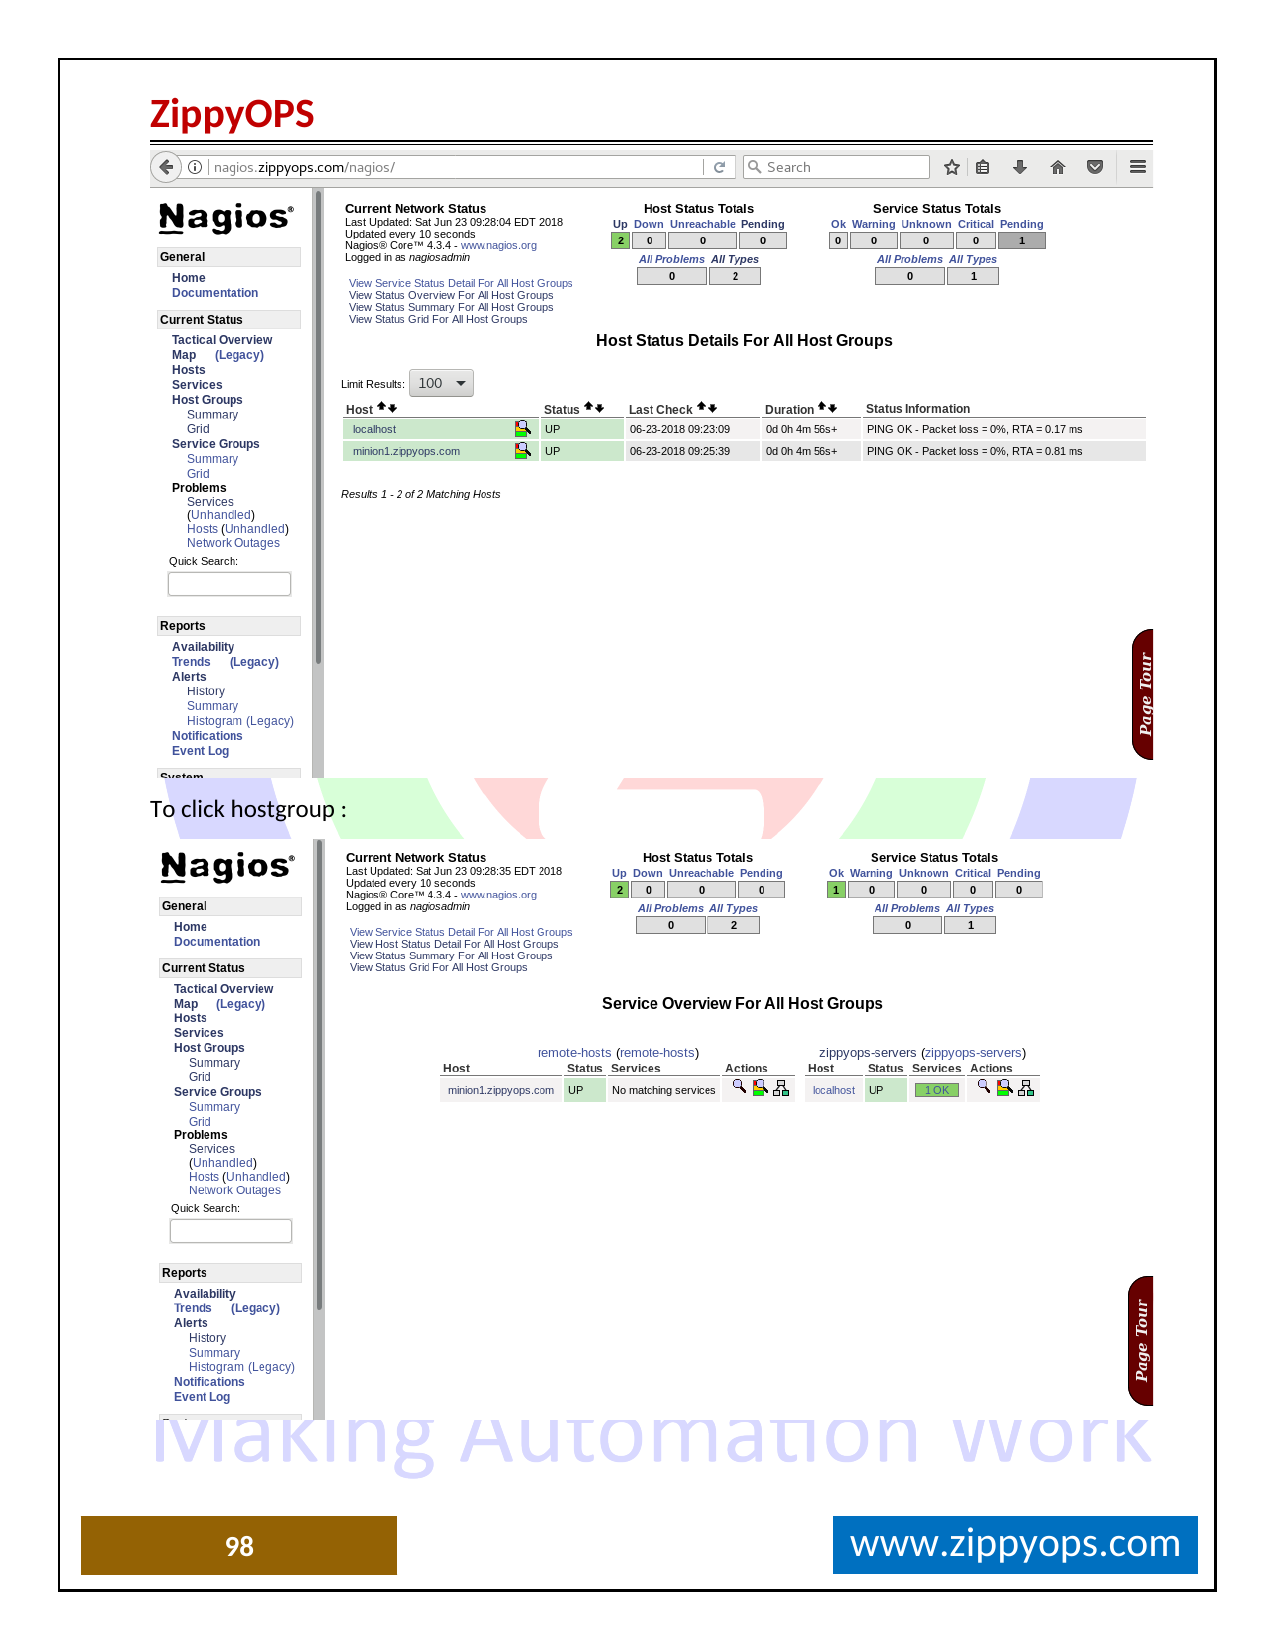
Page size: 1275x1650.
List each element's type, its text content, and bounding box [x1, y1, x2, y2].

picture [150, 150, 1154, 778]
picture [150, 839, 1154, 1420]
text To click hostgroup : [150, 793, 1153, 824]
